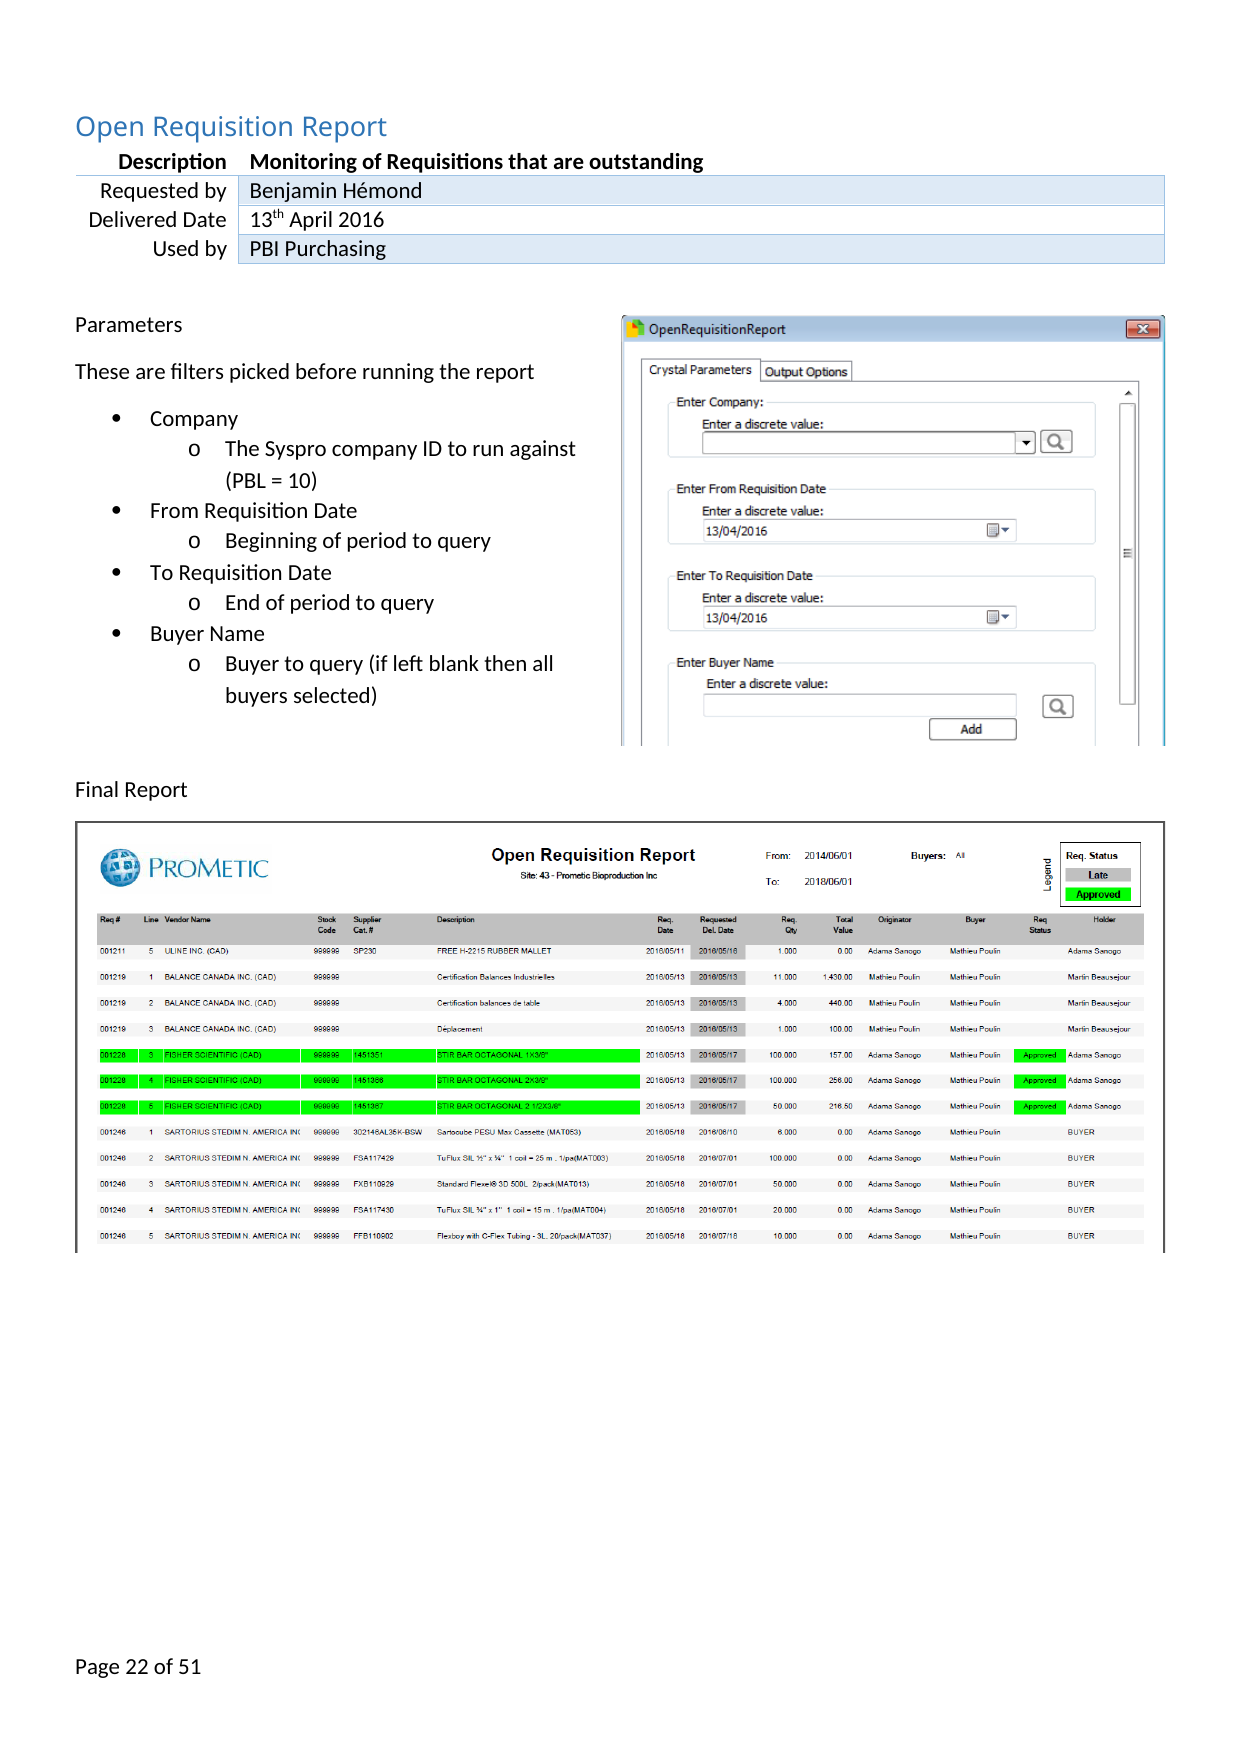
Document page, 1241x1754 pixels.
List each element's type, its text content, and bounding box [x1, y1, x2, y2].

list Beginning of period to query [187, 526, 621, 555]
list Buyer to query (if left blank then all buyers selected) [187, 649, 621, 709]
text These are filters picked before running the report [75, 357, 621, 385]
text Parameters [75, 311, 1165, 338]
table_cell Delivered Date [76, 205, 238, 233]
table_cell PBI Purchasing [239, 235, 1164, 263]
list End of period to query [187, 588, 621, 617]
table_cell 13th April 2016 [239, 206, 1164, 233]
list To Requisition Date [112, 558, 621, 586]
table_cell Requested by [76, 176, 238, 204]
picture [75, 821, 1166, 1253]
table_cell Benjamin Hémond [239, 176, 1164, 204]
table_cell Used by [76, 234, 238, 263]
list From Requisition Date [112, 496, 621, 524]
table_header Monitoring of Requisitions that are outstanding [238, 148, 1165, 175]
list Buyer Name [112, 619, 621, 647]
list The Syspro company ID to run against (PBL = 10) [187, 434, 621, 494]
table_header Description [76, 148, 238, 175]
list Company [112, 404, 621, 432]
picture [621, 315, 1166, 746]
text Final Report [75, 775, 1165, 803]
subtitle Open Requisition Report [75, 108, 1165, 144]
